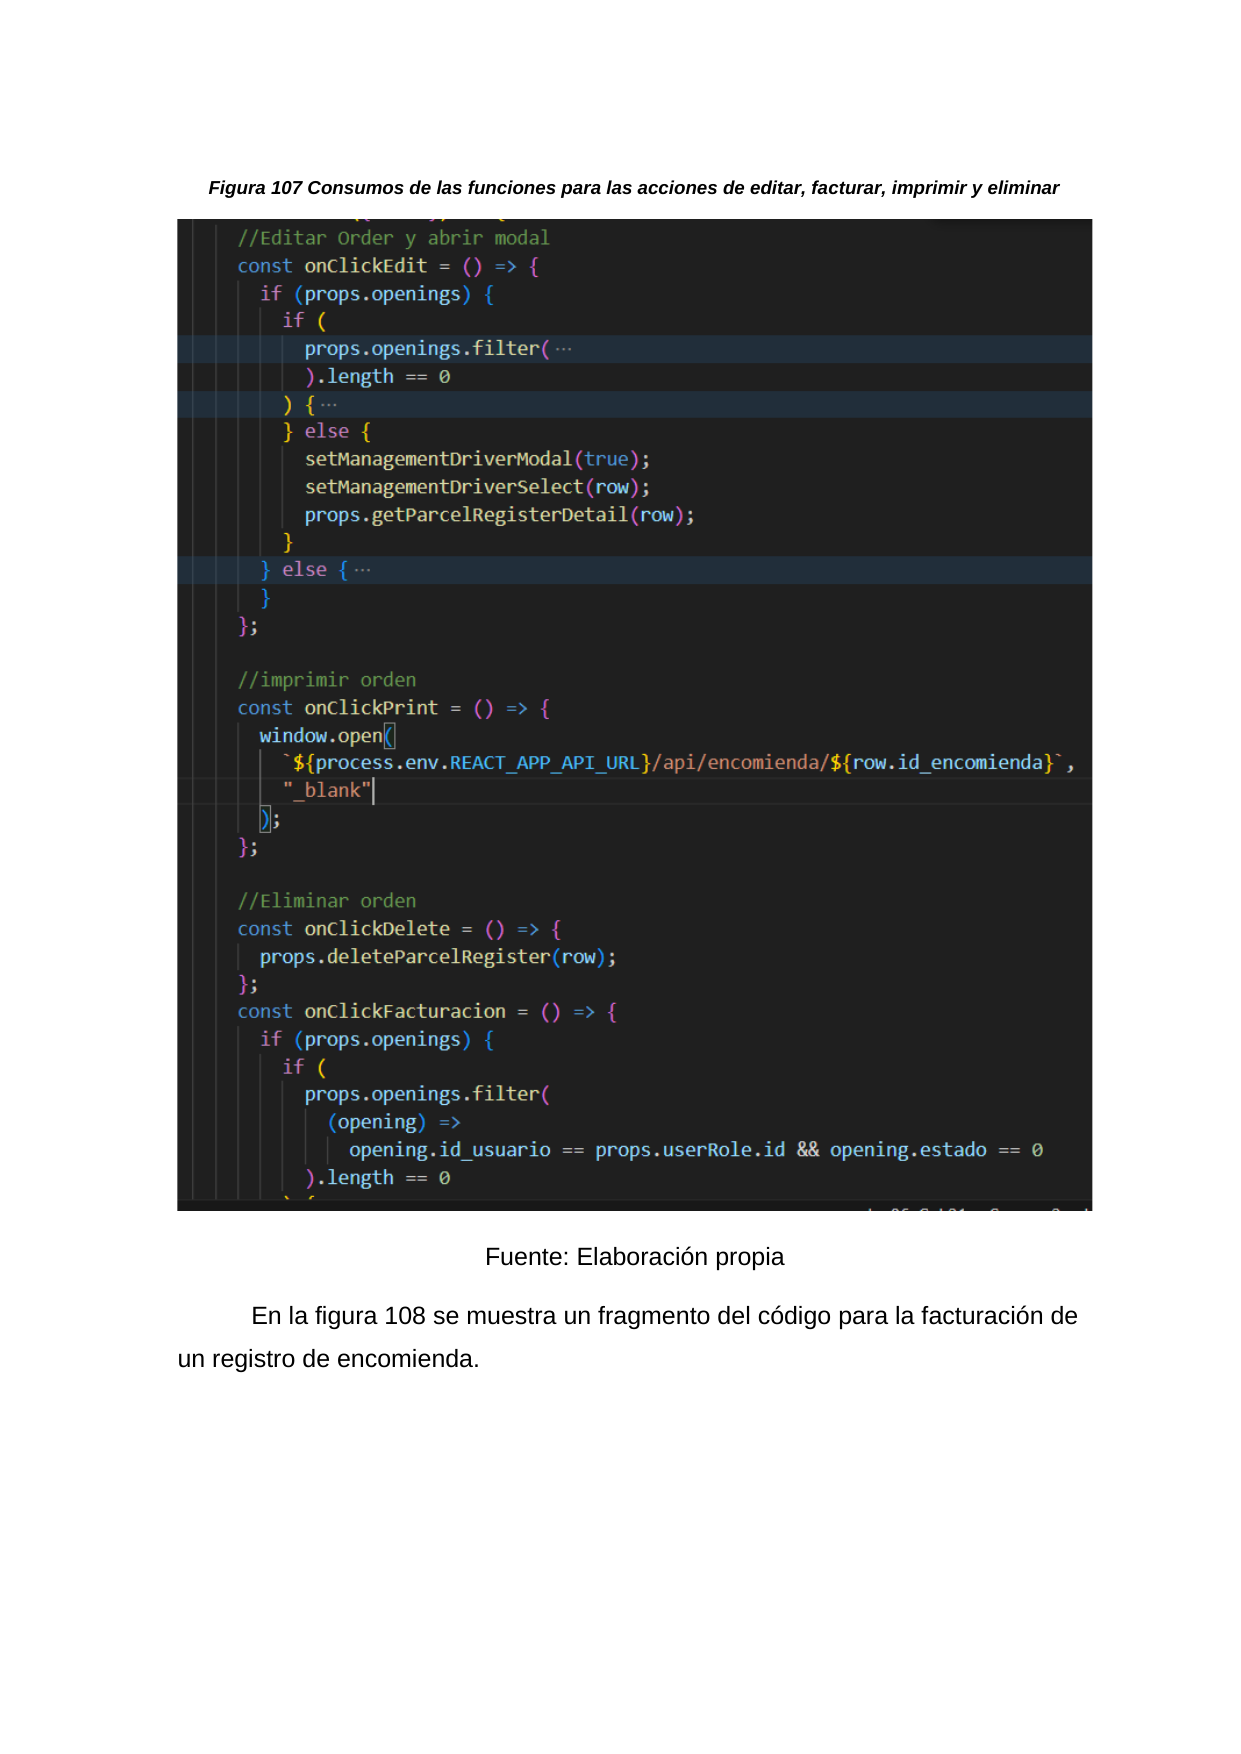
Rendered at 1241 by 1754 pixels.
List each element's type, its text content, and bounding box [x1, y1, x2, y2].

text En la figura 108 se muestra un fragmento del código para la facturación de un registro de encomienda. [177, 1301, 1092, 1373]
picture [177, 219, 1093, 1211]
text Fuente: Elaboración propia [177, 1241, 1092, 1270]
text Figura 107 Consumos de las funciones para las acciones de editar, facturar, imprimir y eliminar [177, 177, 1092, 199]
